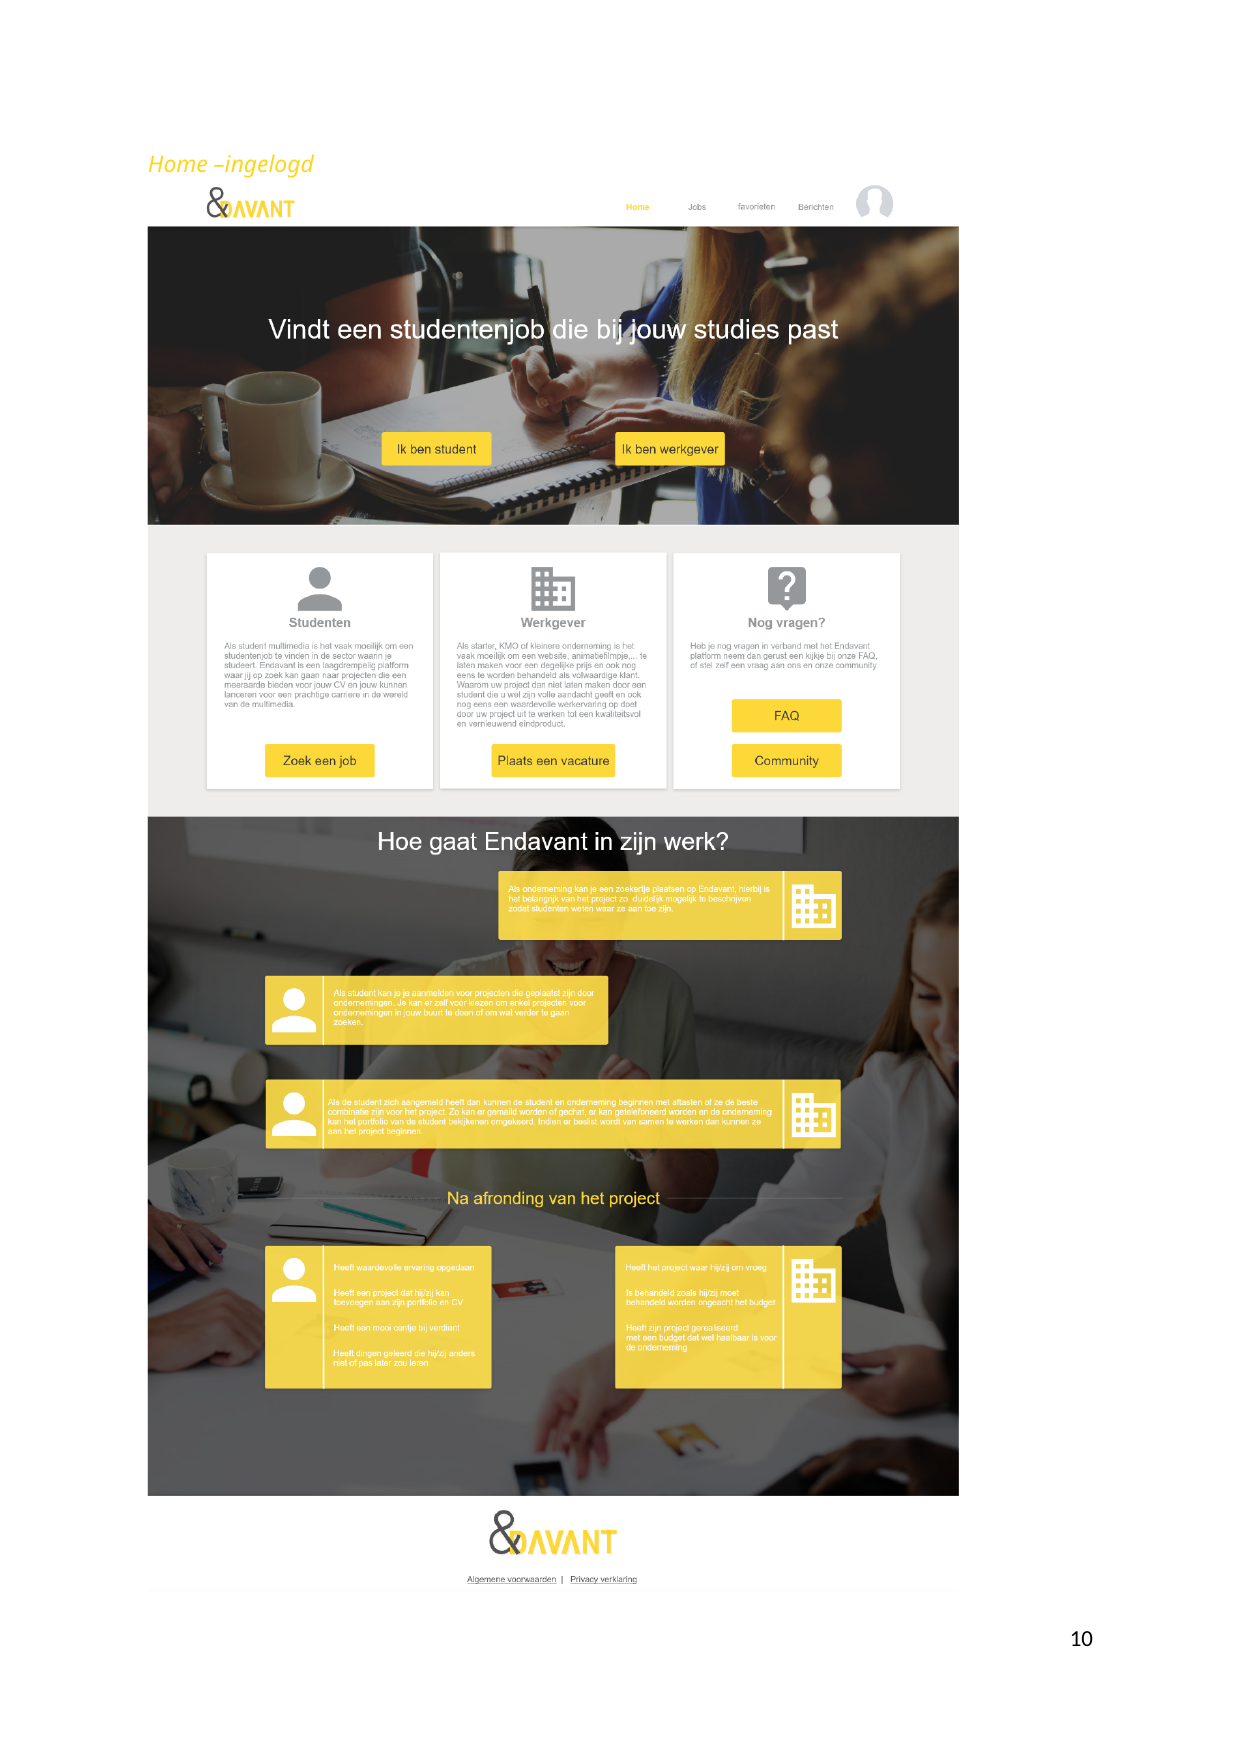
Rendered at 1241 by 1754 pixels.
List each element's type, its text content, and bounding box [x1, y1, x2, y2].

picture [147, 181, 959, 1601]
subtitle Home –ingelogd [148, 148, 1093, 179]
